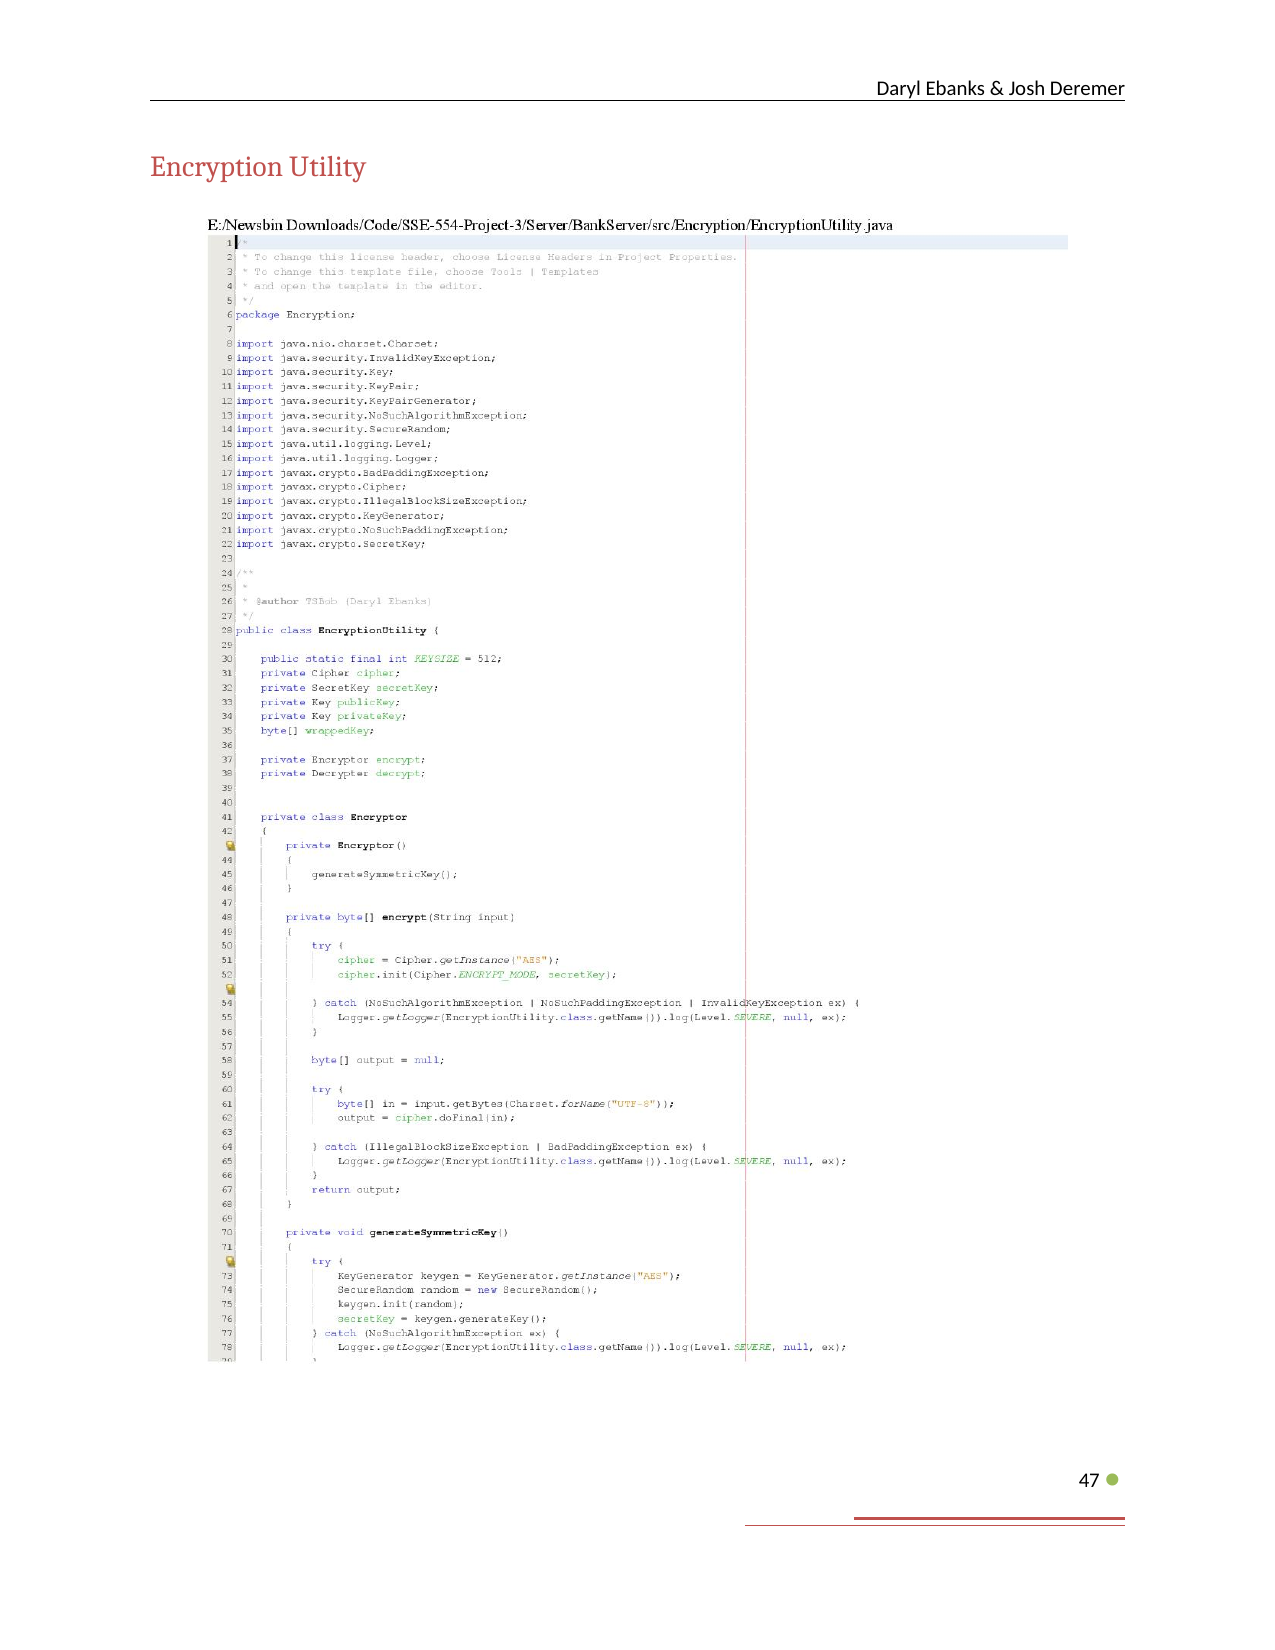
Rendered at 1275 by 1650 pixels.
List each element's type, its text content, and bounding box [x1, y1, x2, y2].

picture [150, 183, 1125, 1420]
subtitle Encryption Utility [150, 150, 1125, 183]
